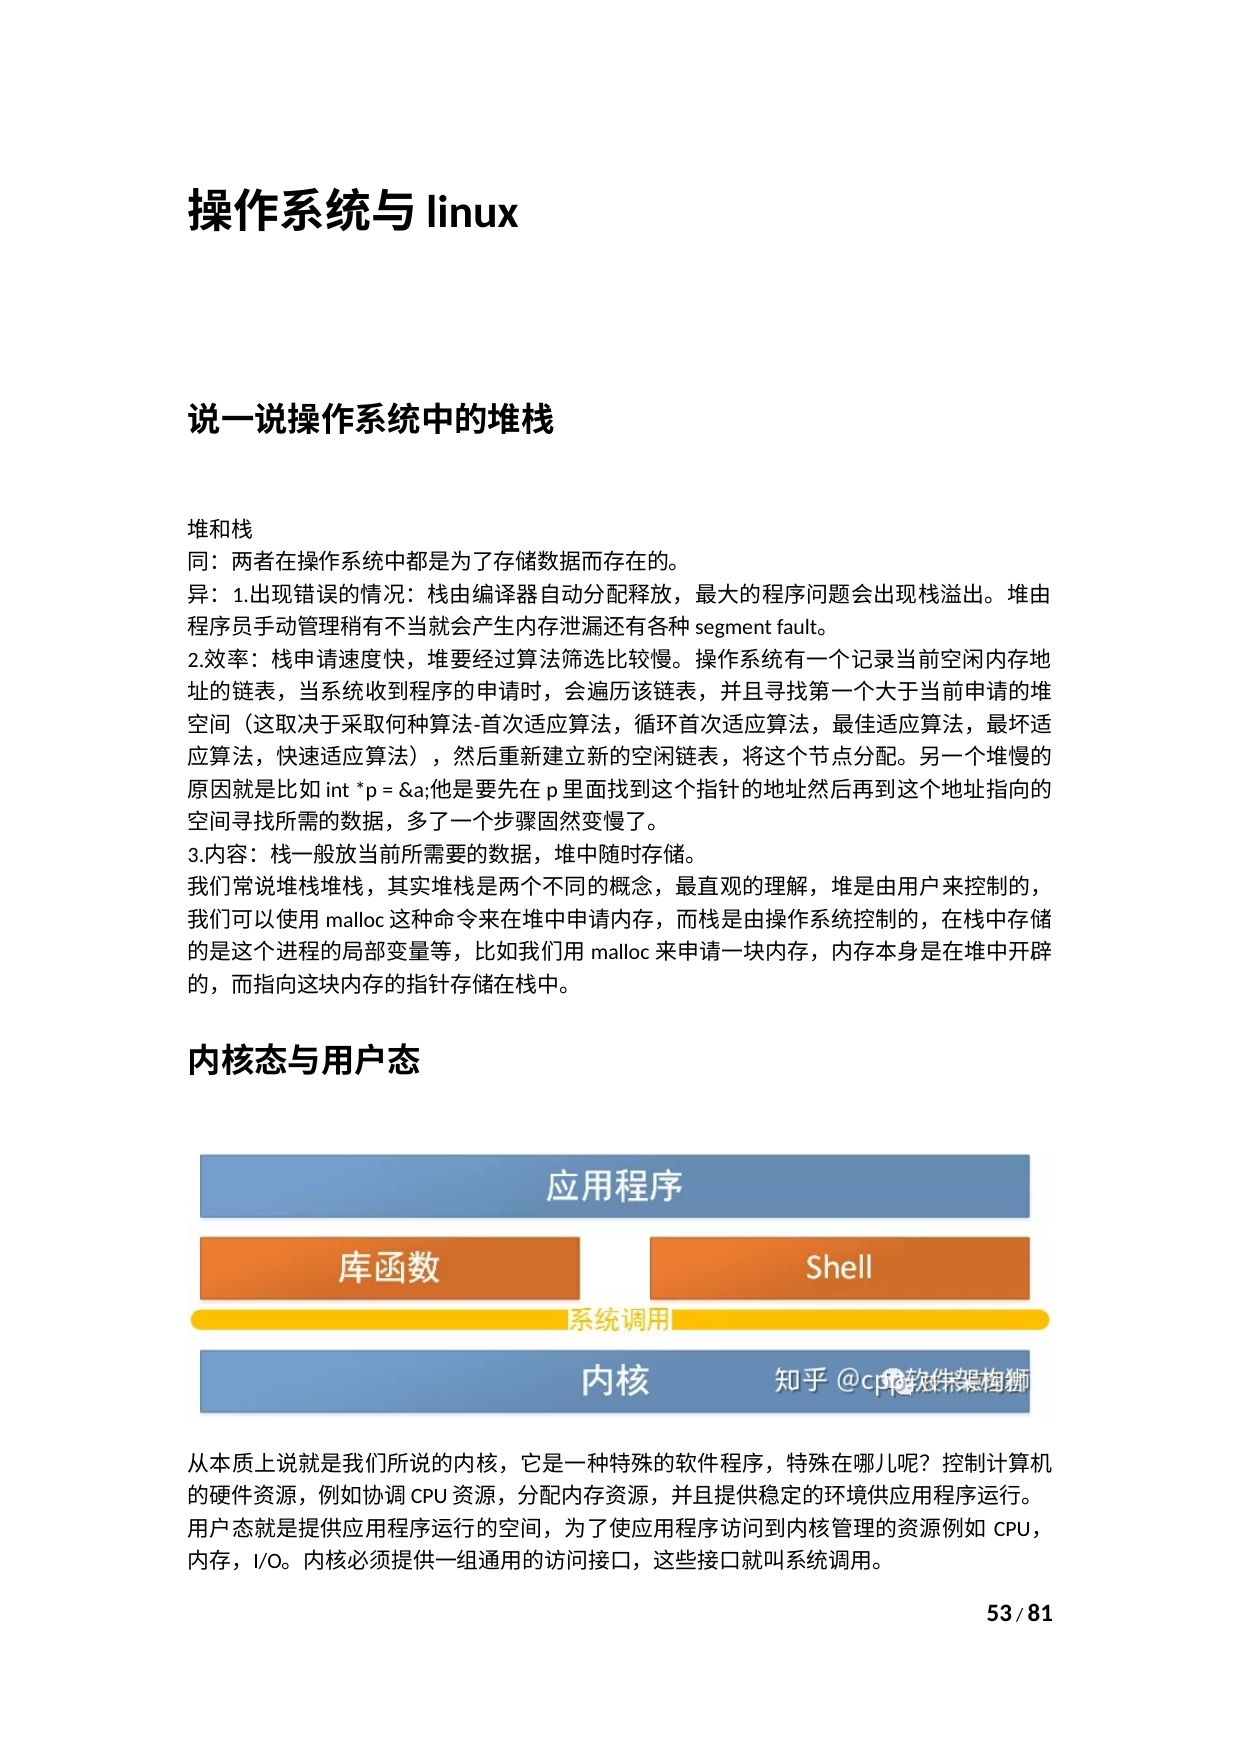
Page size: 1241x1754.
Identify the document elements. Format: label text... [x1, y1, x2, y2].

text 异：1.出现错误的情况：栈由编译器自动分配释放，最大的程序问题会出现栈溢出。堆由程序员手动管理稍有不当就会产生内存泄漏还有各种segment fault。 [187, 576, 1053, 641]
text 从本质上说就是我们所说的内核，它是一种特殊的软件程序，特殊在哪儿呢？控制计算机的硬件资源，例如协调CPU资源，分配内存资源，并且提供稳定的环境供应用程序运行。 [187, 1445, 1053, 1510]
subtitle 操作系统与linux [187, 158, 1053, 256]
text 用户态就是提供应用程序运行的空间，为了使应用程序访问到内核管理的资源例如CPU，内存，I/O。内核必须提供一组通用的访问接口，这些接口就叫系统调用。 [187, 1510, 1053, 1575]
subtitle 内核态与用户态 [187, 1026, 1053, 1091]
text 堆和栈 [187, 511, 1053, 544]
text 3.内容：栈一般放当前所需要的数据，堆中随时存储。 [187, 836, 1053, 869]
subtitle 说一说操作系统中的堆栈 [187, 384, 1053, 449]
picture [187, 1152, 1053, 1421]
text 2.效率：栈申请速度快，堆要经过算法筛选比较慢。操作系统有一个记录当前空闲内存地址的链表，当系统收到程序的申请时，会遍历该链表，并且寻找第一个大于当前申请的堆空间（这取决于采取何种算法-首次适应算法，循环首次适应算法，最佳适应算法，最坏适应算法，快速适应算法），然后重新建立新的空闲链表，将这个节点分配。另一个堆慢的原因就是比如int *p = &a;他是要先在p里面找到这个指针的地址然后再到这个地址指向的空间寻找所需的数据，多了一个步骤固然变慢了。 [187, 641, 1053, 836]
text 同：两者在操作系统中都是为了存储数据而存在的。 [187, 544, 1053, 576]
text 我们常说堆栈堆栈，其实堆栈是两个不同的概念，最直观的理解，堆是由用户来控制的，我们可以使用 malloc 这种命令来在堆中申请内存，而栈是由操作系统控制的，在栈中存储的是这个进程的局部变量等，比如我们用 malloc 来申请一块内存，内存本身是在堆中开辟的，而指向这块内存的指针存储在栈中。 [187, 869, 1053, 999]
